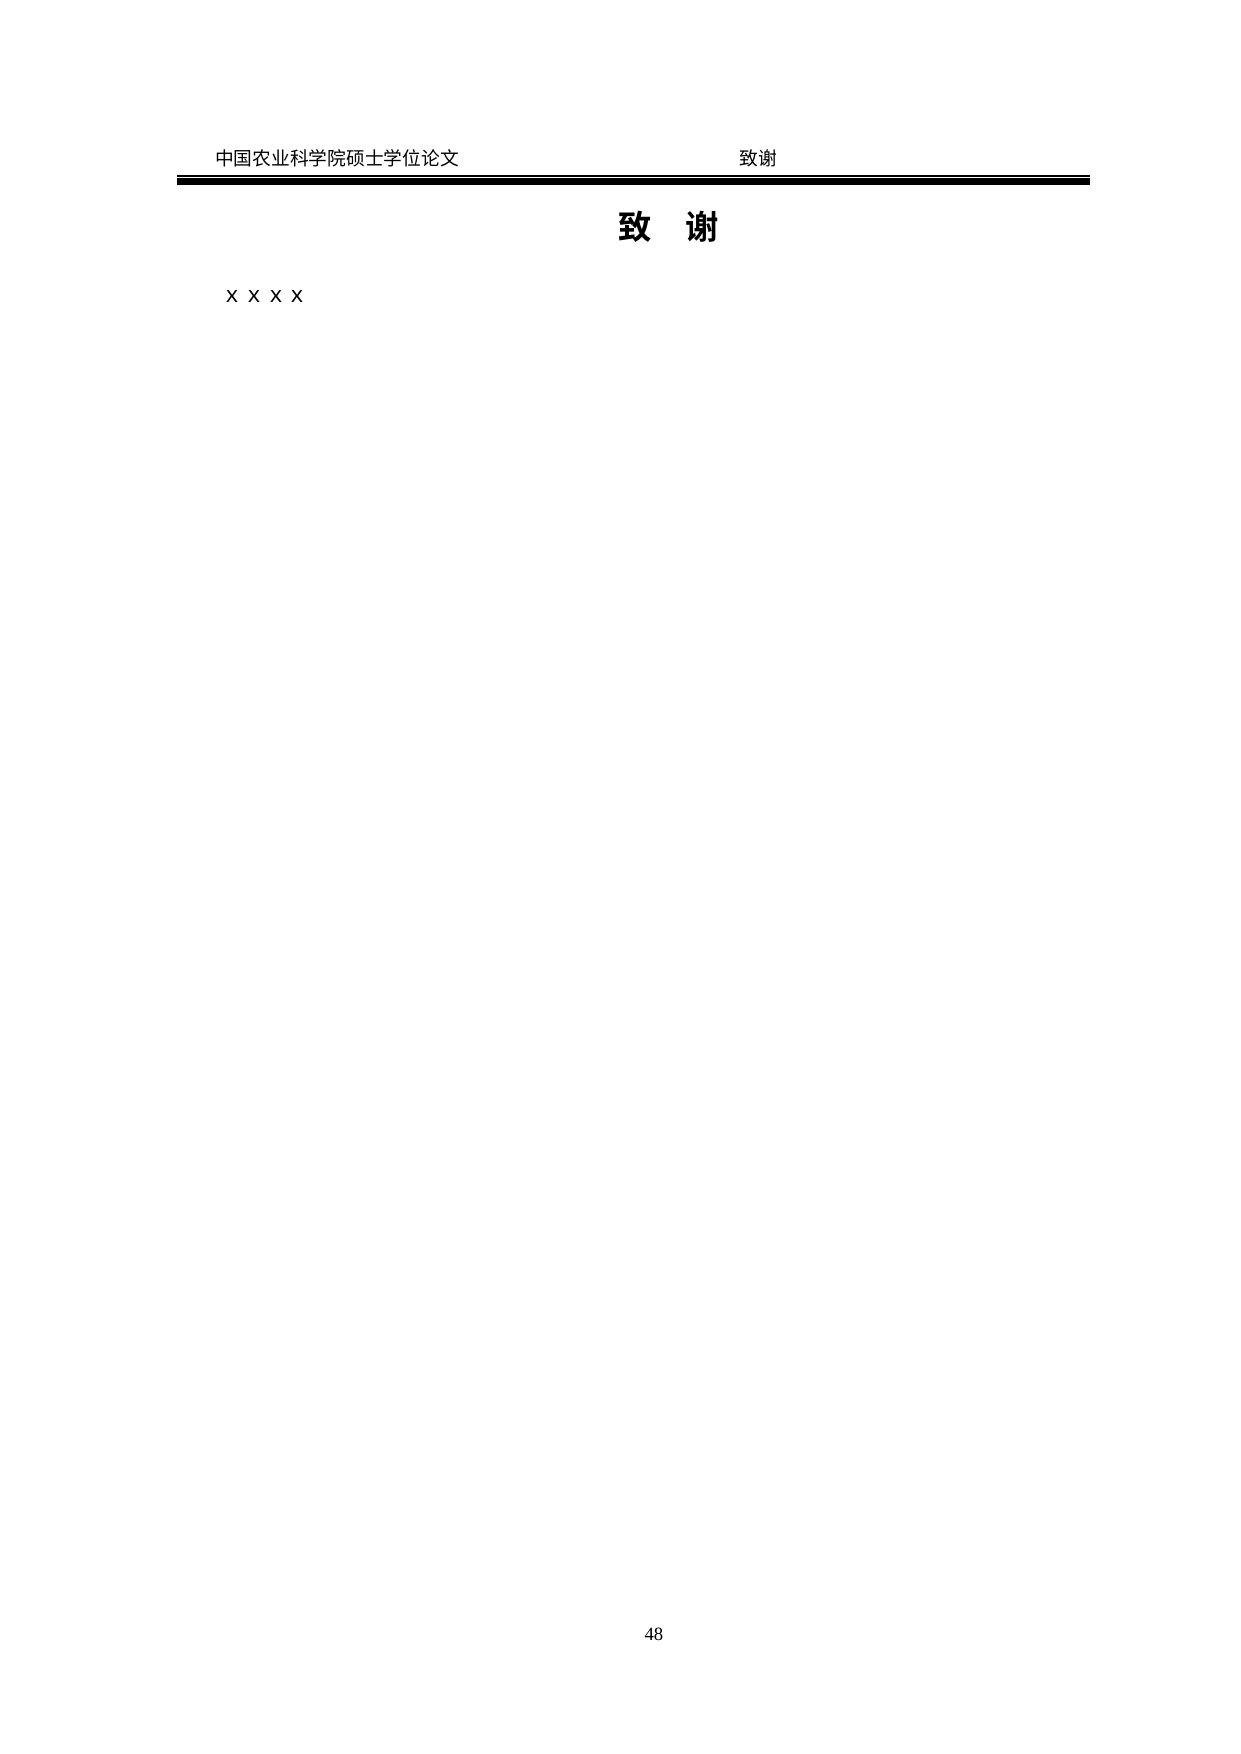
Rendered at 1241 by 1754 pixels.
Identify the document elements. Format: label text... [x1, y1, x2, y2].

text ｘｘｘｘ [177, 272, 1092, 310]
subtitle 致 谢 [177, 210, 1092, 247]
